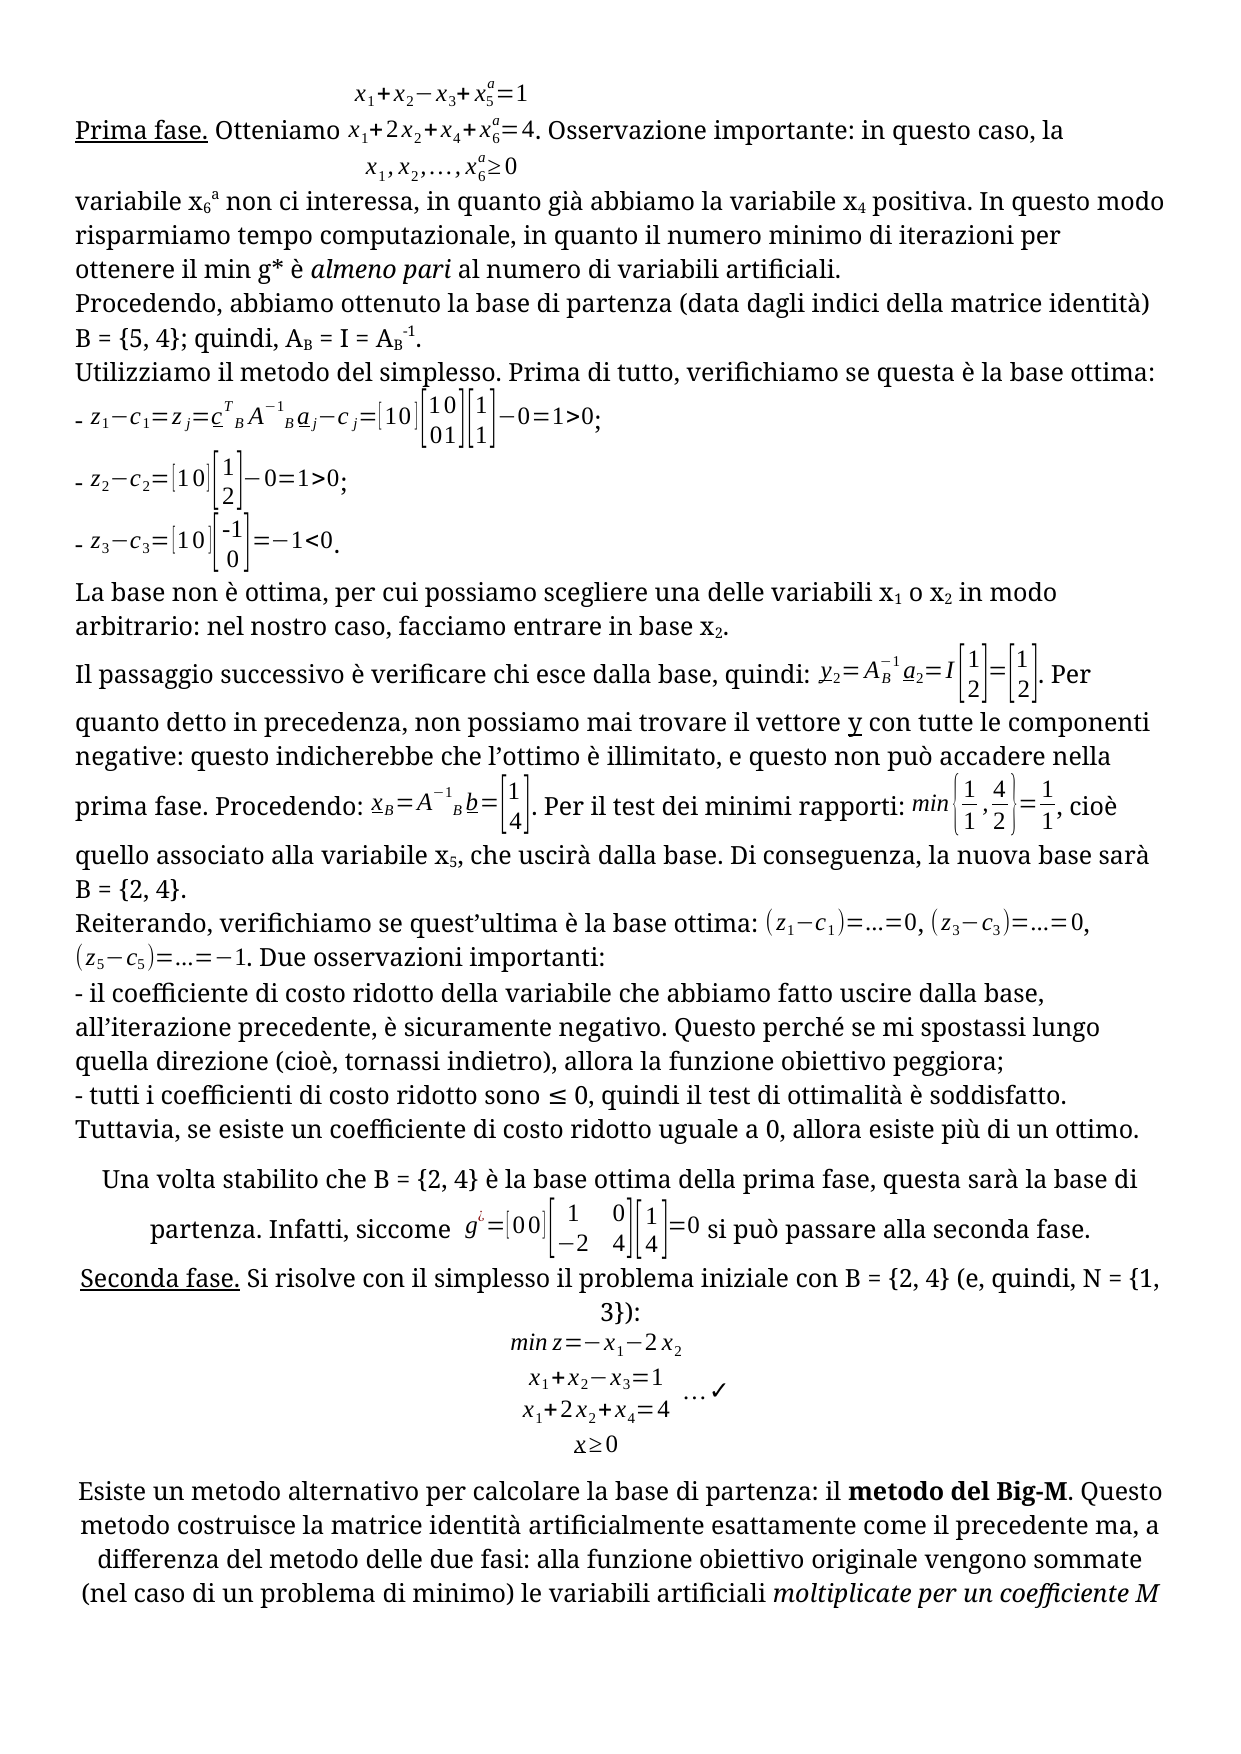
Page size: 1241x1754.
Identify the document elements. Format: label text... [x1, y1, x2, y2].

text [75, 1473, 1165, 1610]
text Una volta stabilito che B = {2, 4} è la base ottima della prima fase, questa sarà la base di partenza. Infatti, siccome si può passare alla seconda fase. Seconda fase. Si risolve con il simplesso il problema iniziale con B = {2, 4} (e, quindi, N = {1, 3}): [75, 1162, 1165, 1457]
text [75, 75, 1165, 1146]
